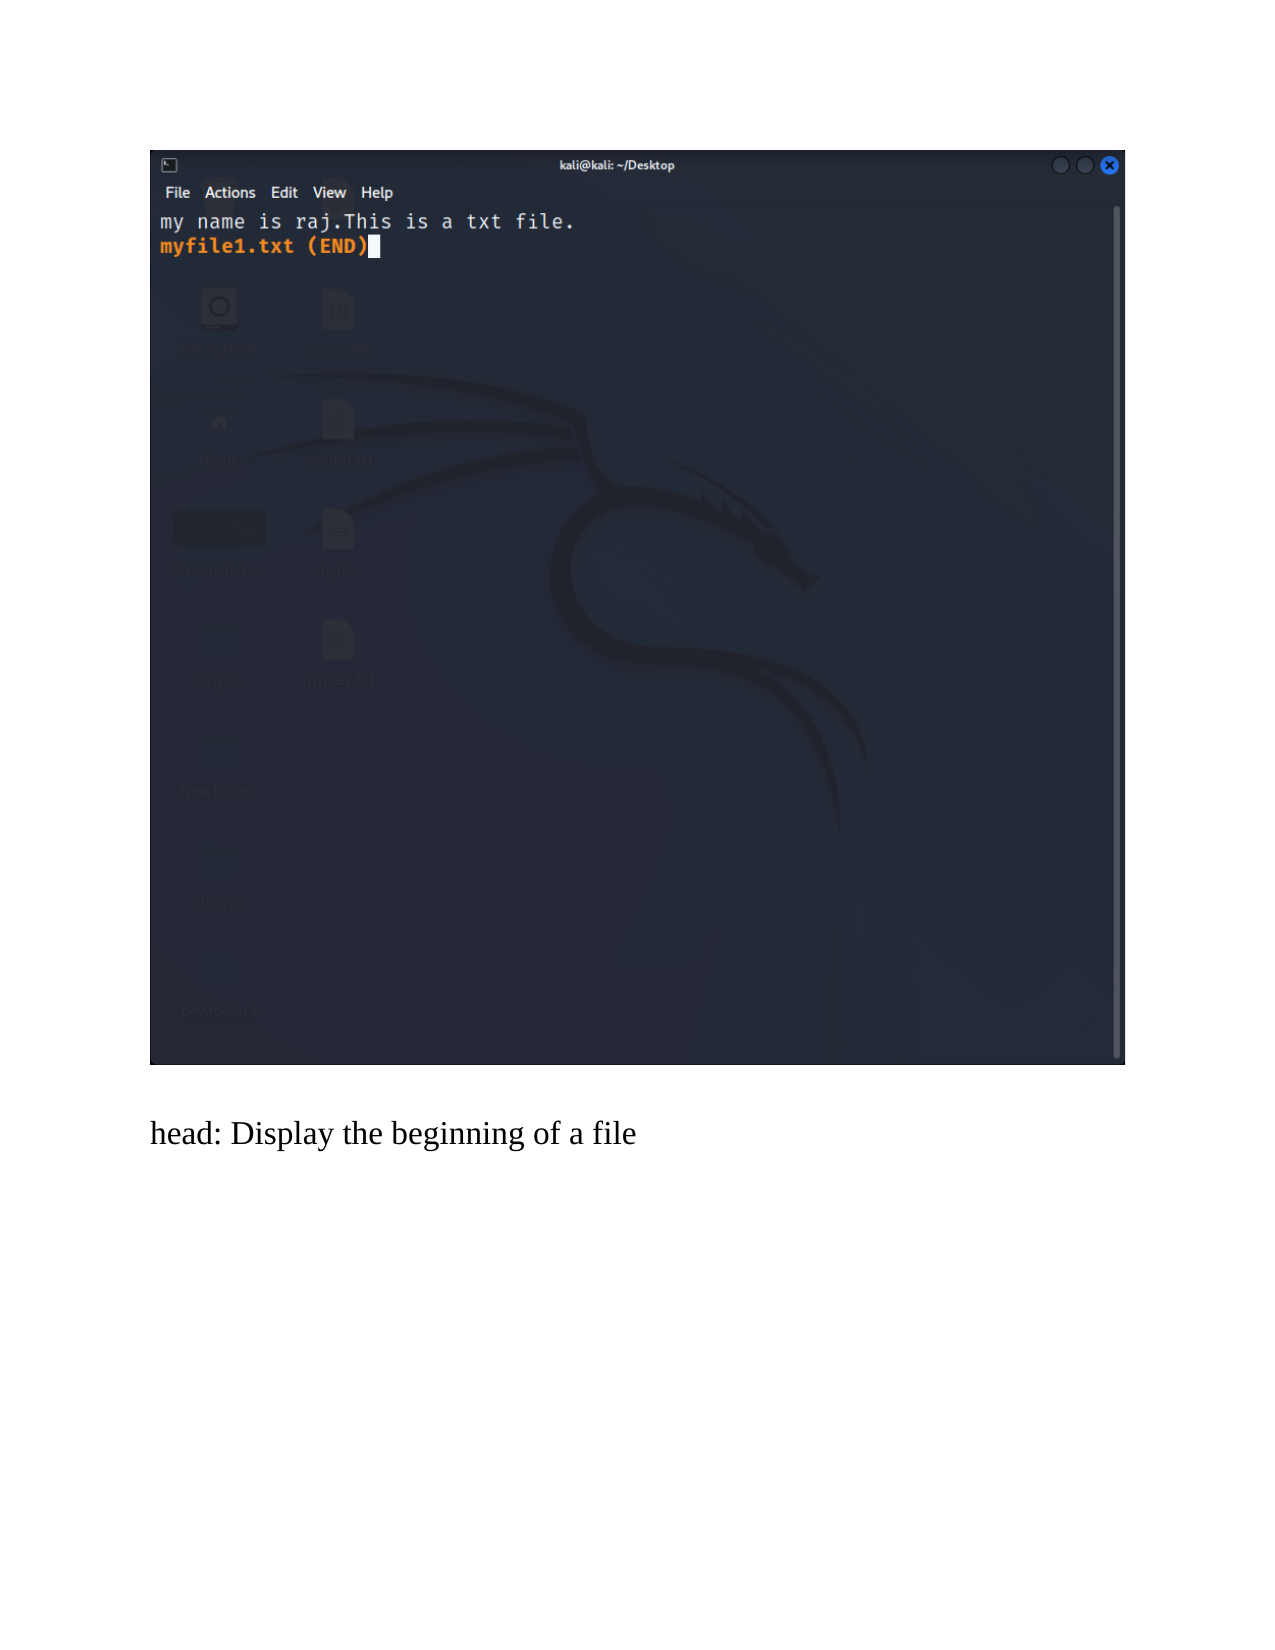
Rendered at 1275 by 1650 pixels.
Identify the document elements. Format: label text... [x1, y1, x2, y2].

picture [150, 150, 1125, 1065]
text head: Display the beginning of a file [150, 1113, 1125, 1151]
